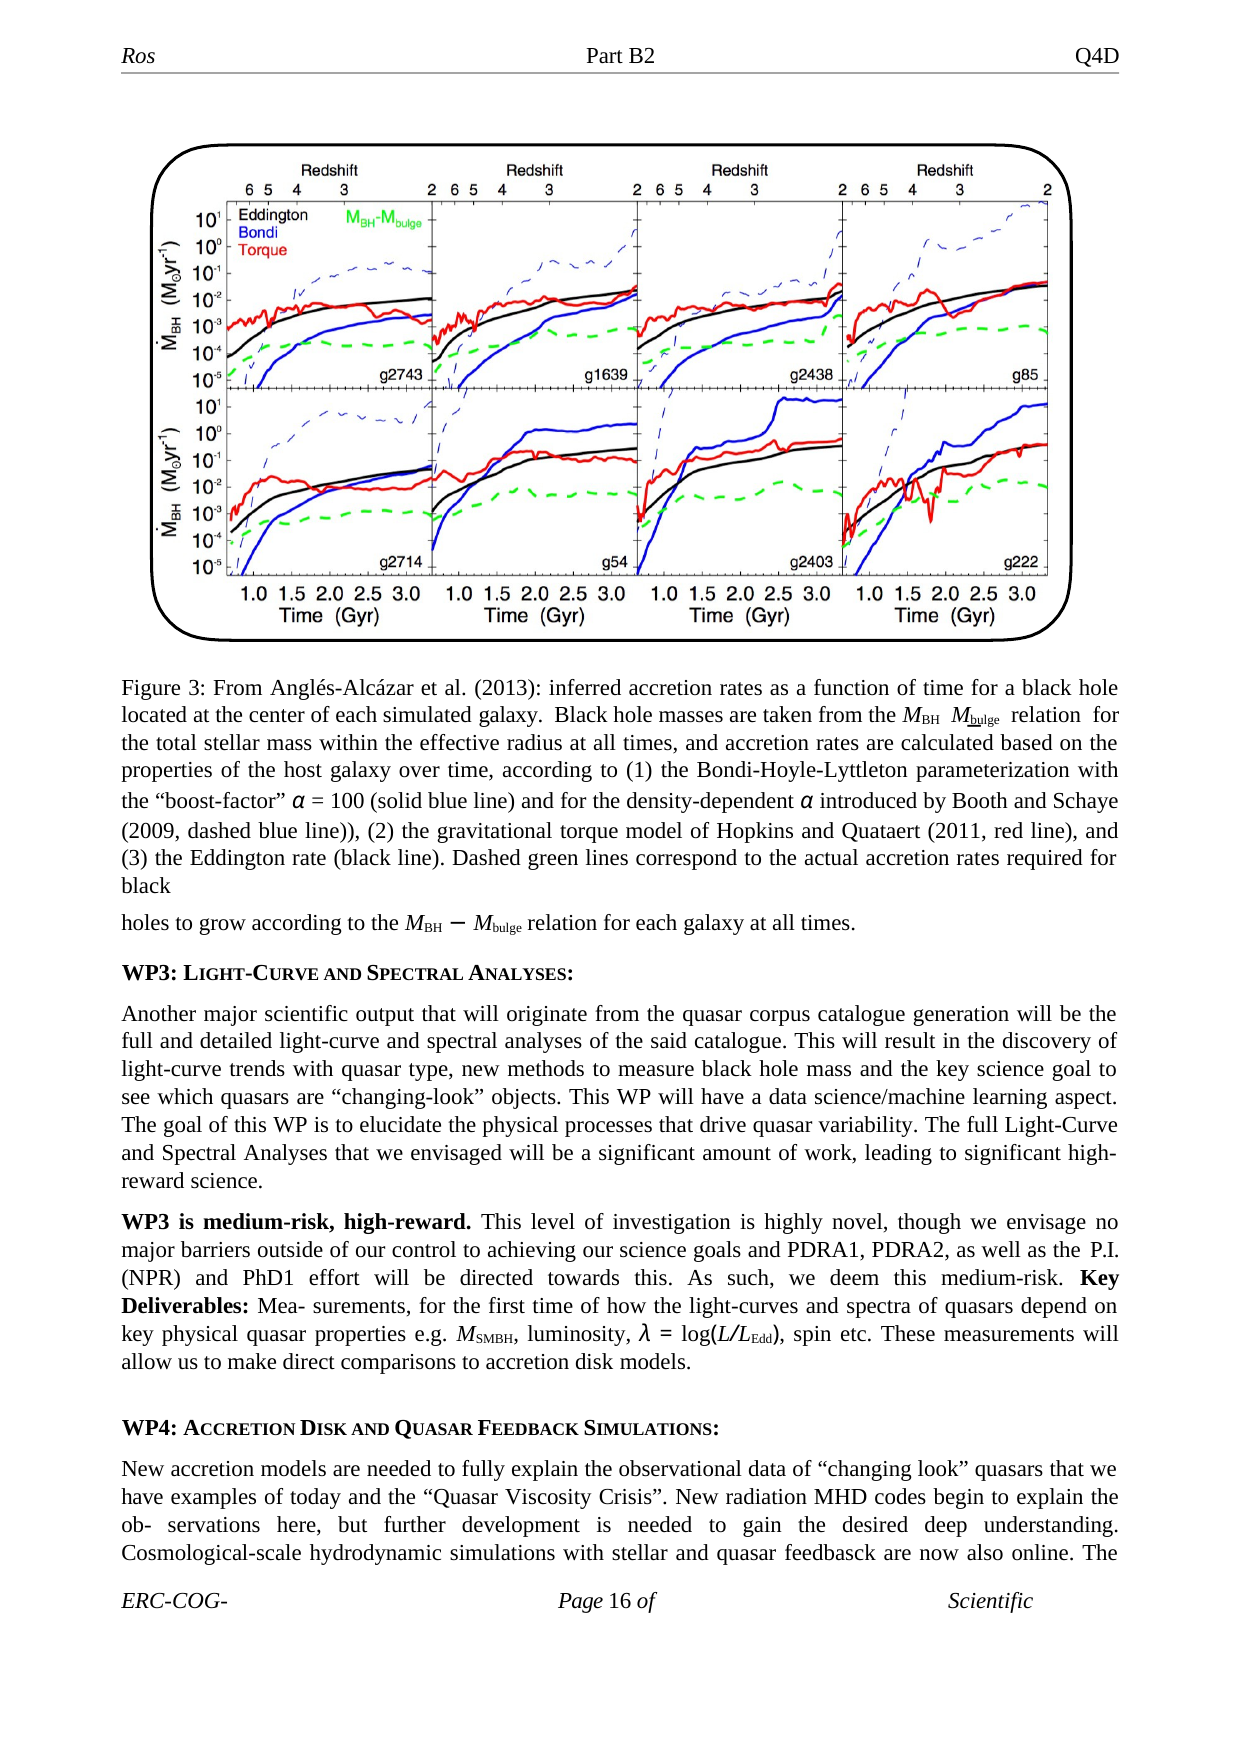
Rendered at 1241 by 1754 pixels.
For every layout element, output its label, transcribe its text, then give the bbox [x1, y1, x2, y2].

text WP4: ACCRETION DISK AND QUASAR FEEDBACK SIMULATIONS: [122, 1414, 1142, 1441]
picture [1043, 625, 1053, 633]
text WP3: LIGHT-CURVE AND SPECTRAL ANALYSES: [122, 959, 1142, 985]
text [121, 1455, 1119, 1565]
text Figure 3: From Anglés-Alcázar et al. (2013): inferred accretion rates as a function of time for a black hole located at the center of each simulated galaxy. Black hole masses are taken from the MBH Mbulge relation for the total stellar mass within the effective radius at all times, and accretion rates are calculated based on the properties of the host galaxy over time, according to (1) the Bondi-Hoyle-Lyttleton parameterization with the “boost-factor” α = 100 (solid blue line) and for the density-dependent α introduced by Booth and Schaye (2009, dashed blue line)), (2) the gravitational torque model of Hopkins and Quataert (2011, red line), and (3) the Eddington rate (black line). Dashed green lines correspond to the actual accretion rates required for black [121, 674, 1119, 898]
picture [153, 162, 167, 186]
picture [153, 599, 180, 633]
picture [153, 162, 1053, 633]
text Another major scientific output that will originate from the quasar corpus catalogue generation will be the full and detailed light-curve and spectral analyses of the said catalogue. This will result in the discovery of light-curve trends with quasar type, new methods to measure black hole mass and the key science goal to see which quasars are “changing-look” objects. This WP will have a data science/machine learning aspect. The goal of this WP is to elucidate the physical processes that drive quasar variability. The full Light-Curve and Spectral Analyses that we envisaged will be a significant amount of work, leading to significant high-reward science. [121, 999, 1119, 1193]
text holes to grow according to the MBH − Mbulge relation for each galaxy at all times. [121, 900, 1142, 938]
text WP3 is medium-risk, high-reward. This level of investigation is highly novel, though we envisage no major barriers outside of our control to achieving our science goals and PDRA1, PDRA2, as well as the P.I. (NPR) and PhD1 effort will be directed towards this. As such, we deem this medium-risk. Key Deliverables: Mea- surements, for the first time of how the light-curves and spectra of quasars depend on key physical quasar properties e.g. MSMBH, luminosity, λ = log(L/LEdd), spin etc. These measurements will allow us to make direct comparisons to accretion disk models. [121, 1207, 1119, 1375]
